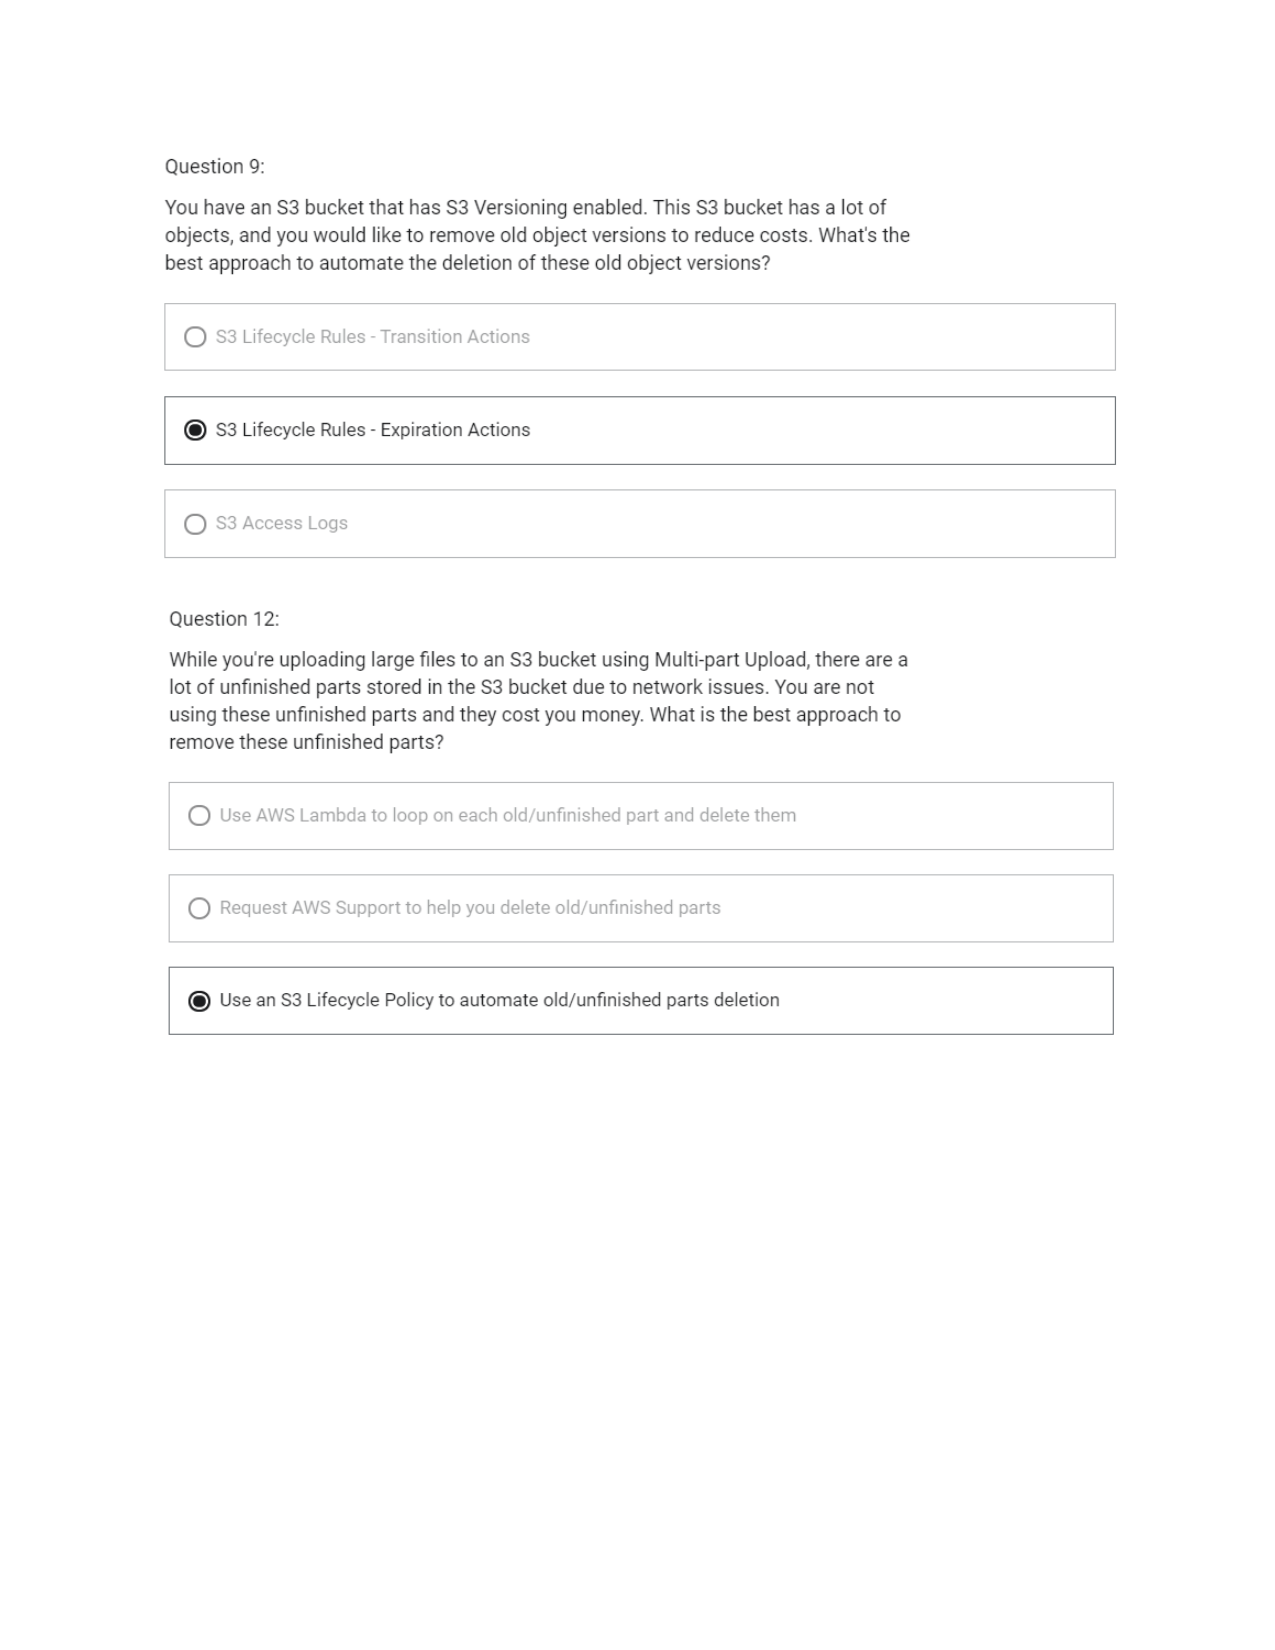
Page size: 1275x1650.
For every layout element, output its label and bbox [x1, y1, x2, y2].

picture [150, 595, 1125, 1047]
picture [150, 150, 1125, 577]
